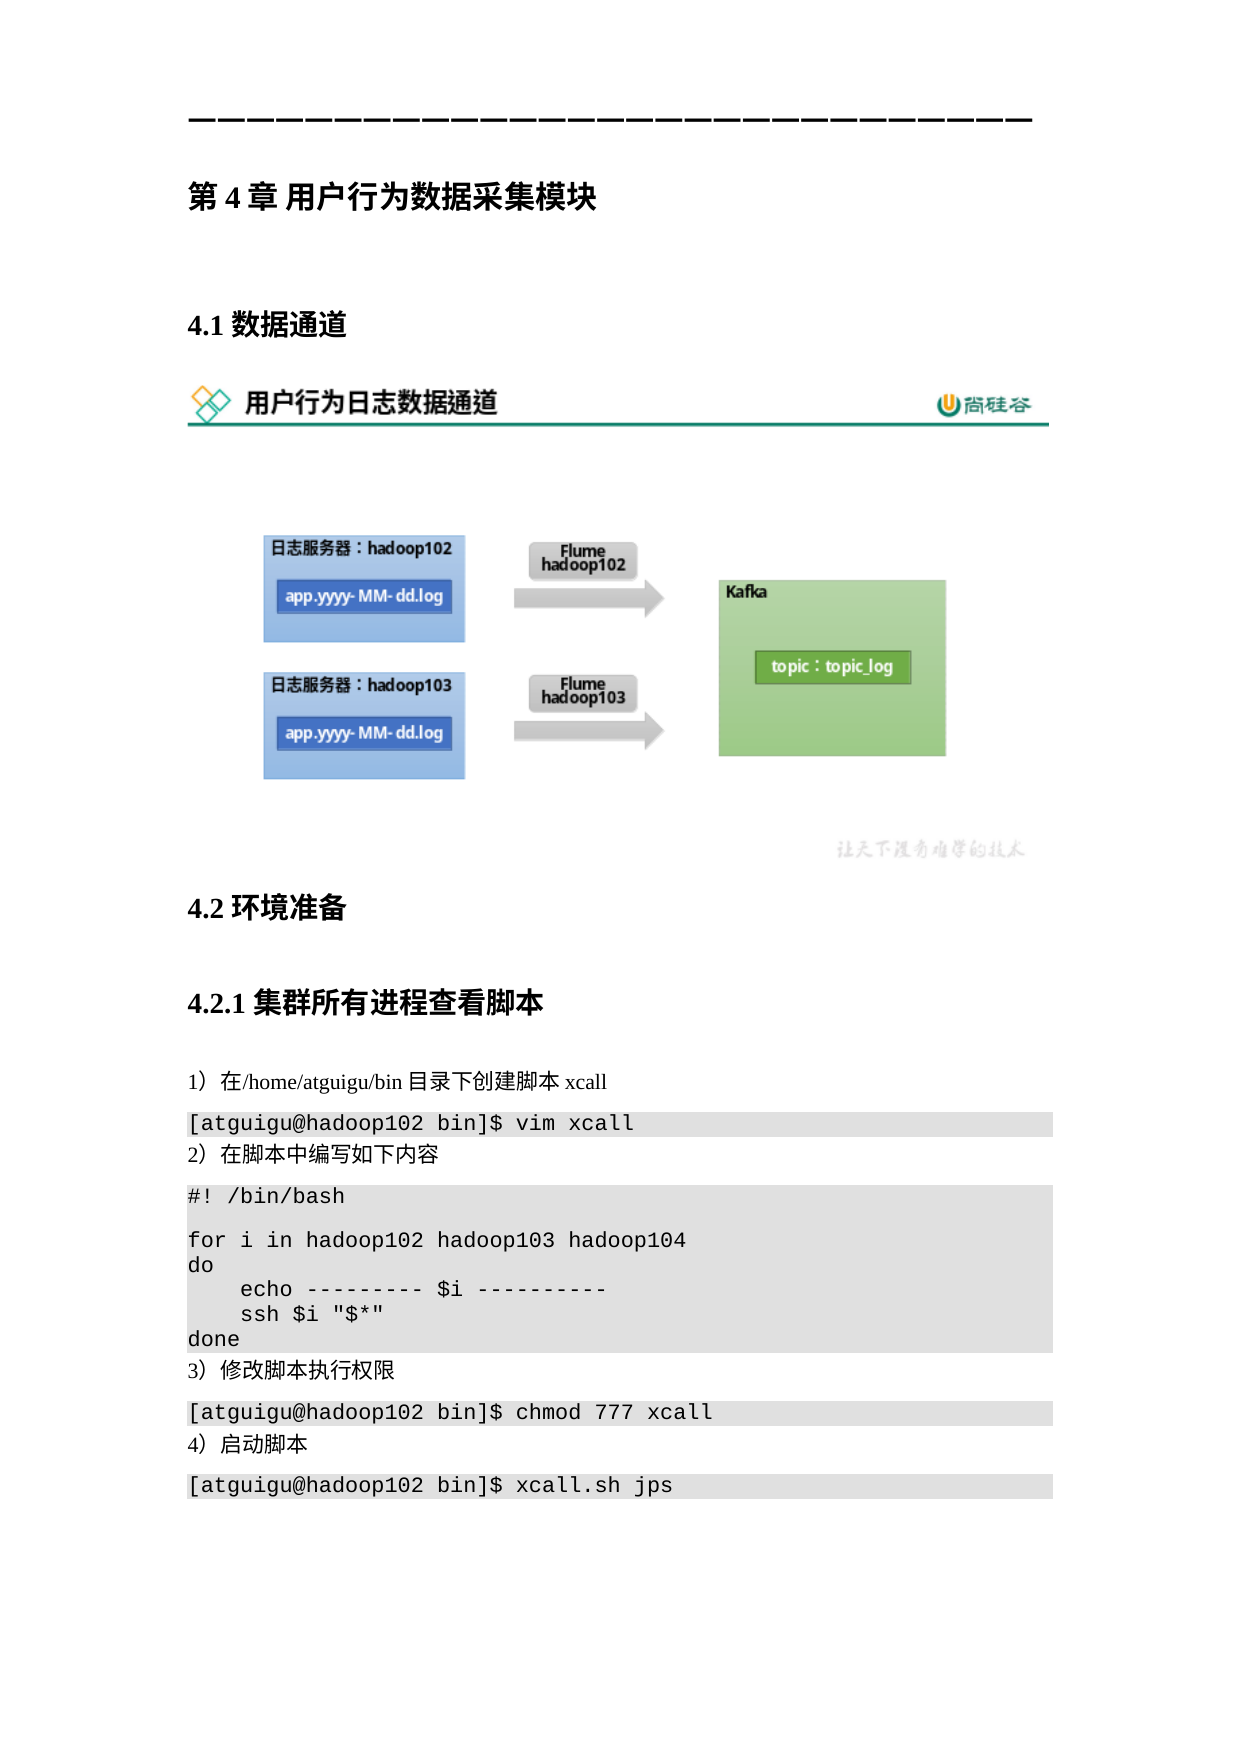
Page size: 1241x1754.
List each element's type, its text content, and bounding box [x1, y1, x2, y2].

subtitle 4.2 环境准备 [187, 873, 1053, 938]
text [atguigu@hadoop102 bin]$ vim xcall [187, 1112, 1053, 1137]
subtitle 第4章 用户行为数据采集模块 [187, 162, 1053, 227]
text [atguigu@hadoop102 bin]$ xcall.sh jps [187, 1474, 1053, 1499]
subtitle 4.1 数据通道 [187, 290, 1053, 355]
text 3）修改脚本执行权限 [187, 1353, 1053, 1386]
text 1）在/home/atguigu/bin目录下创建脚本xcall [187, 1064, 1053, 1096]
text ssh $i "$*" [187, 1303, 1053, 1328]
text #! /bin/bash [187, 1185, 1053, 1210]
text 2）在脚本中编写如下内容 [187, 1137, 1053, 1169]
text do [187, 1254, 1053, 1279]
text for i in hadoop102 hadoop103 hadoop104 [187, 1229, 1053, 1254]
text done [187, 1328, 1053, 1353]
text 4）启动脚本 [187, 1426, 1053, 1459]
text [atguigu@hadoop102 bin]$ chmod 777 xcall [187, 1401, 1053, 1426]
text echo --------- $i ---------- [187, 1279, 1053, 1303]
subtitle 4.2.1 集群所有进程查看脚本 [187, 968, 1053, 1033]
